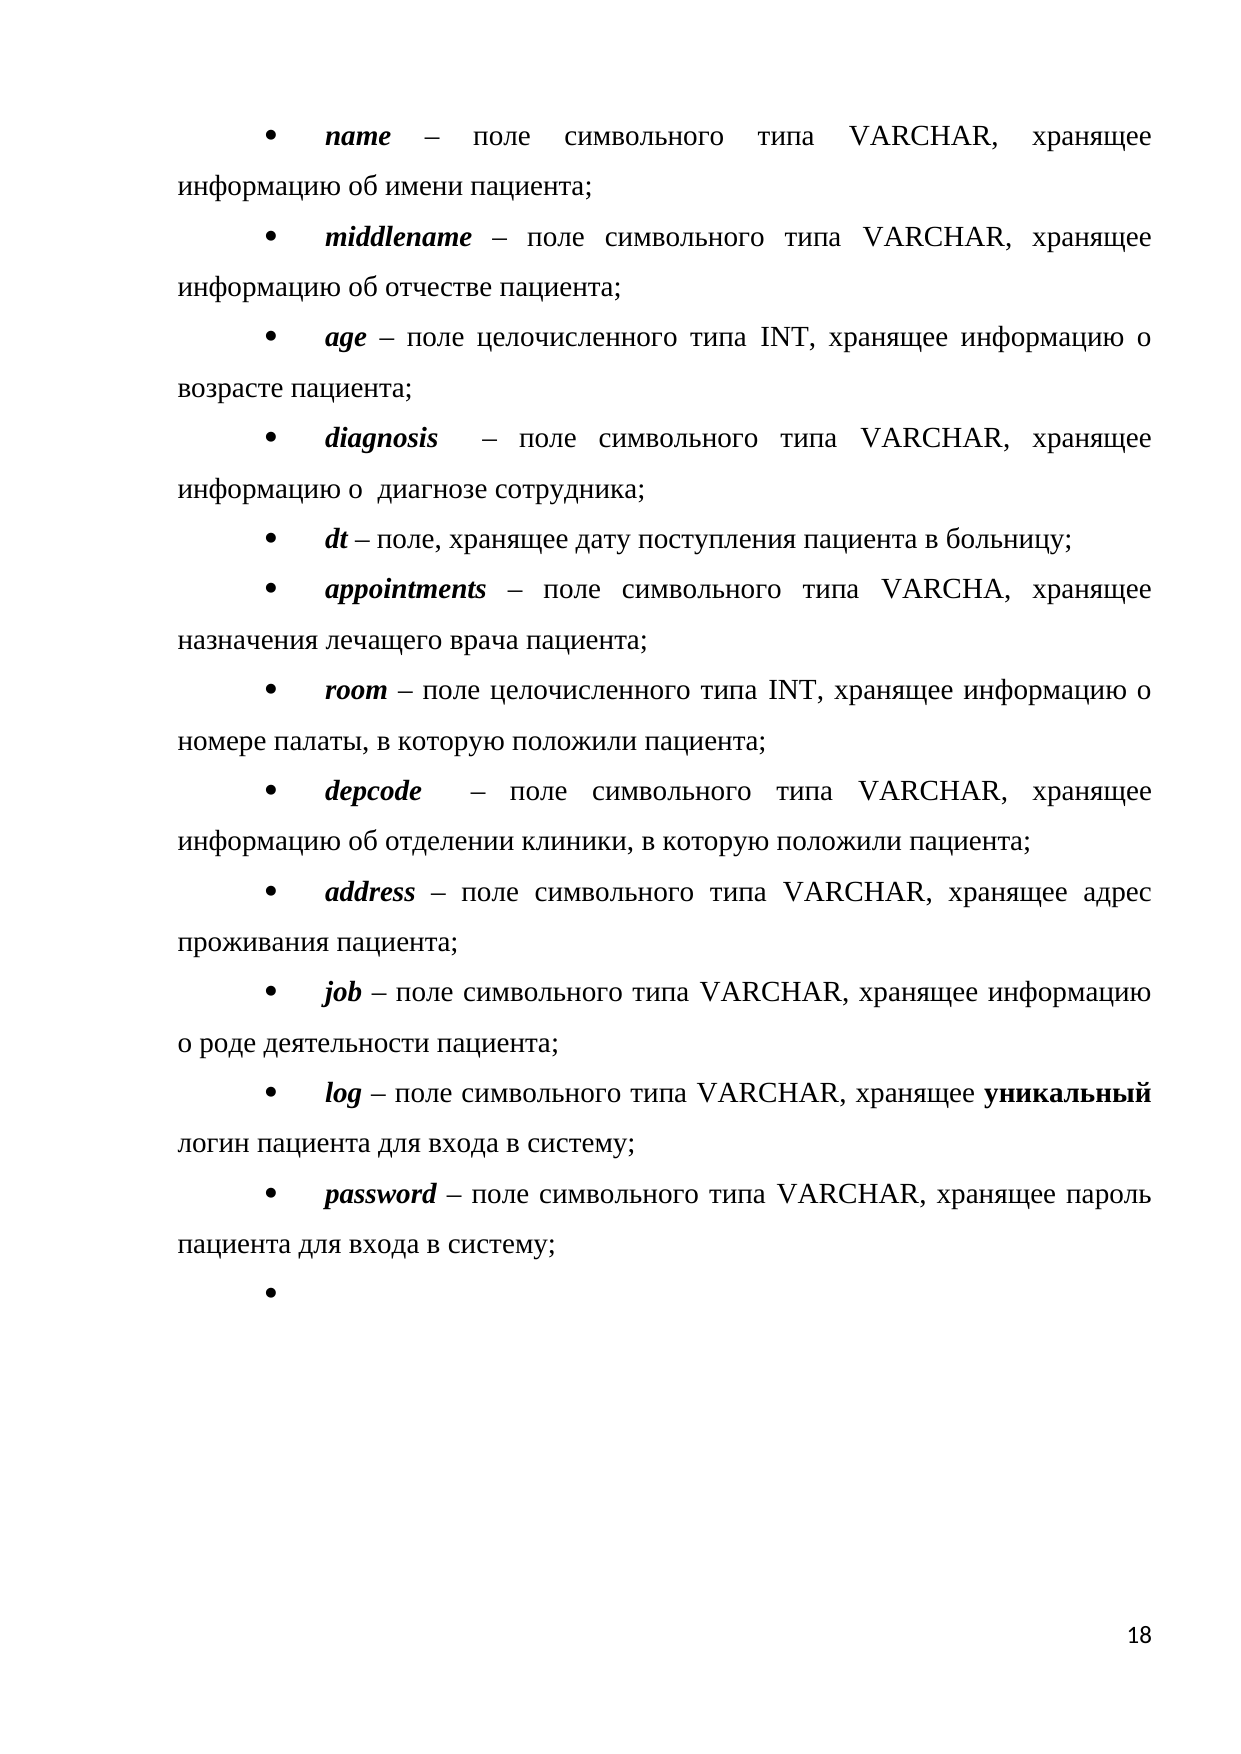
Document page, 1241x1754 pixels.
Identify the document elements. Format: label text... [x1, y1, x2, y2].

list room – поле целочисленного типа INT, хранящее информацию о номере палаты, в которую положили пациента; [177, 672, 1152, 756]
list name – поле символьного типа VARCHAR, хранящее информацию об имени пациента; [177, 118, 1152, 202]
list appointments – поле символьного типа VARCHA, хранящее назначения лечащего врача пациента; [177, 571, 1152, 655]
list log – поле символьного типа VARCHAR, хранящее уникальный логин пациента для входа в систему; [177, 1075, 1152, 1159]
list age – поле целочисленного типа INT, хранящее информацию о возрасте пациента; [177, 319, 1152, 403]
list address – поле символьного типа VARCHAR, хранящее адрес проживания пациента; [177, 874, 1152, 958]
list middlename – поле символьного типа VARCHAR, хранящее информацию об отчестве пациента; [177, 219, 1152, 303]
list depcode – поле символьного типа VARCHAR, хранящее информацию об отделении клиники, в которую положили пациента; [177, 773, 1152, 857]
list password – поле символьного типа VARCHAR, хранящее пароль пациента для входа в систему; [177, 1176, 1152, 1260]
list diagnosis – поле символьного типа VARCHAR, хранящее информацию о диагнозе сотрудника; [177, 420, 1152, 504]
list job – поле символьного типа VARCHAR, хранящее информацию о роде деятельности пациента; [177, 974, 1152, 1058]
list dt – поле, хранящее дату поступления пациента в больницу; [177, 521, 1152, 555]
